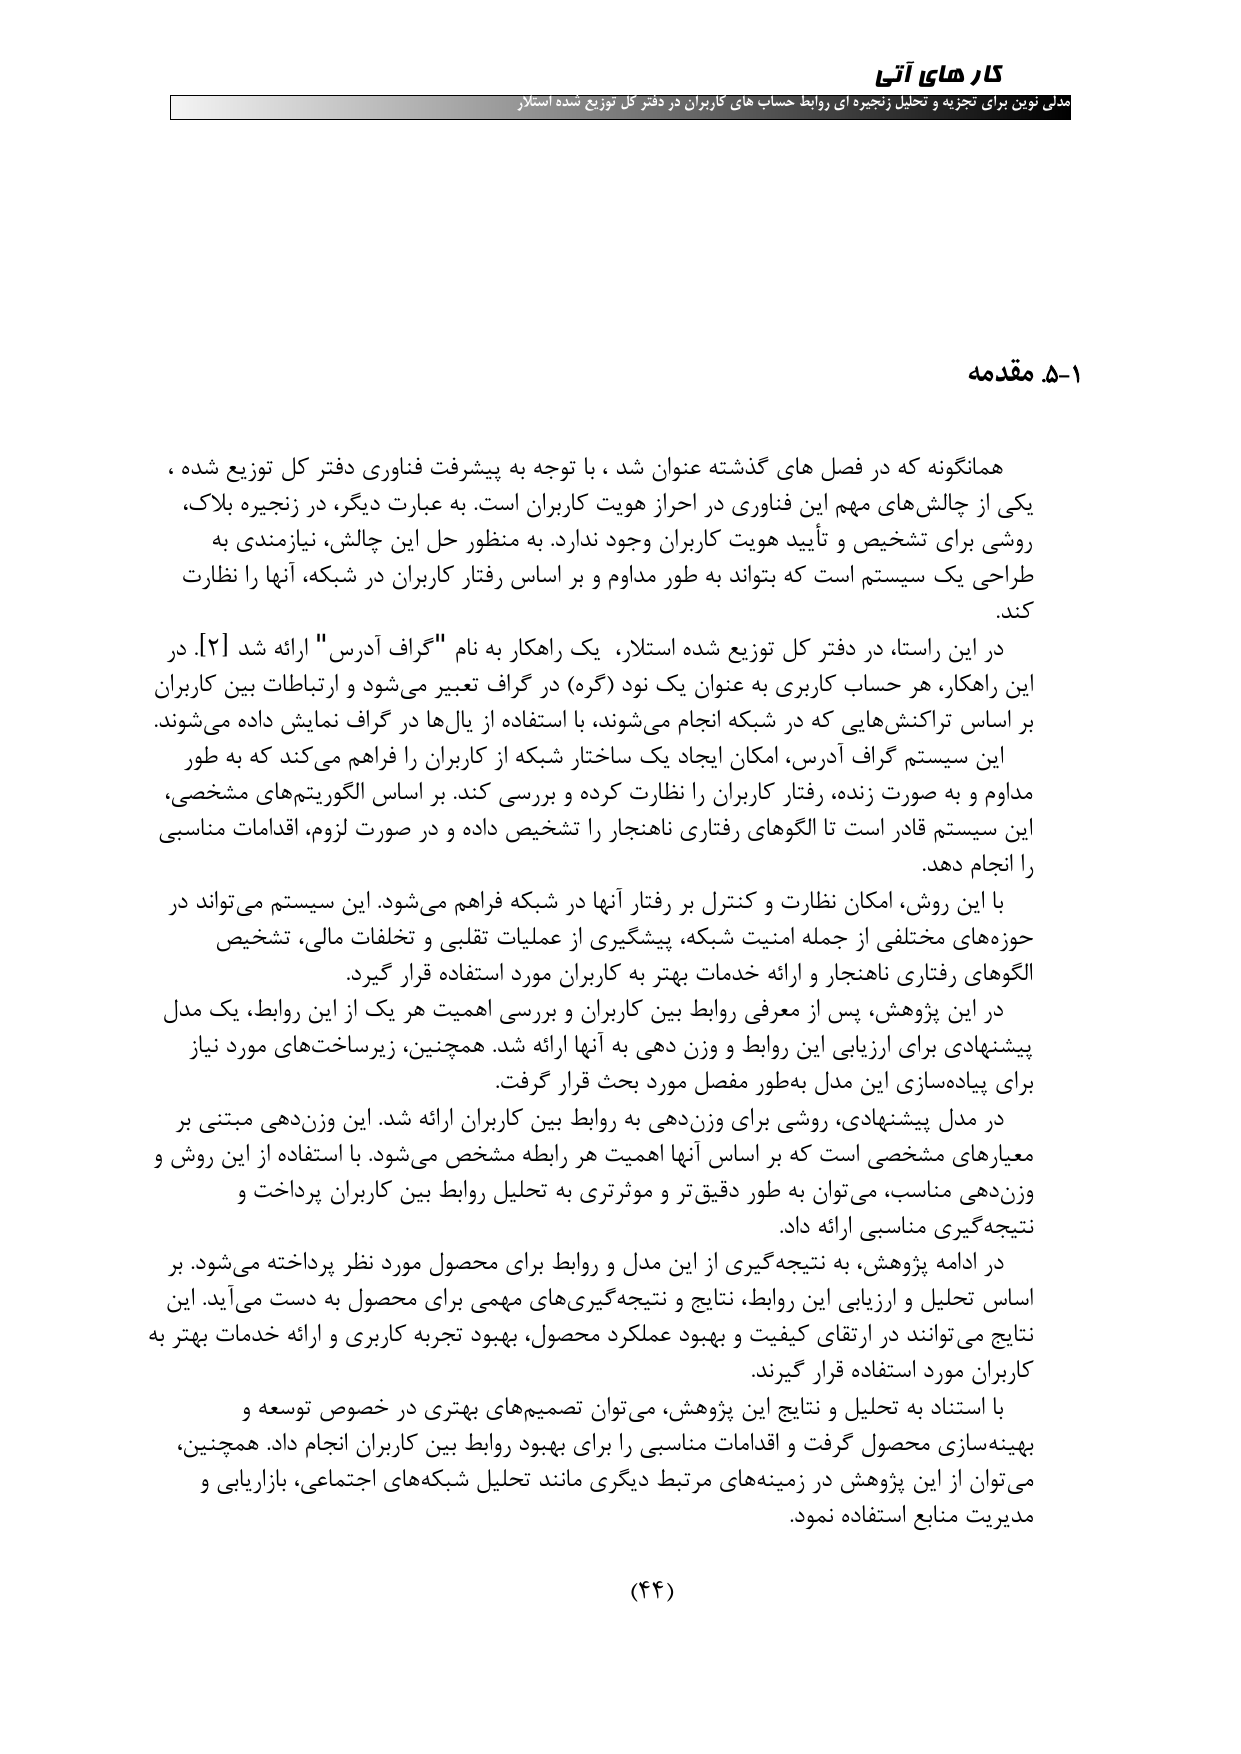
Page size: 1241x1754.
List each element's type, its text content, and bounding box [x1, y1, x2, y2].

text با استناد به تحلیل و نتایج این پژوهش، می‌توان تصمیم‌های بهتری در خصوص توسعه و بهینه‌سازی محصول گرفت و اقدامات مناسبی را برای بهبود روابط بین کاربران انجام داد. همچنین، می‌توان از این پژوهش در زمینه‌های مرتبط دیگری مانند تحلیل شبکه‌های اجتماعی، بازاریابی و مدیریت منابع استفاده نمود. [147, 1395, 1033, 1532]
text این سیستم گراف آدرس، امکان ایجاد یک ساختار شبکه از کاربران را فراهم می‌کند که به طور مداوم و به صورت زنده، رفتار کاربران را نظارت کرده و بررسی کند. بر اساس الگوریتم‌های مشخصی، این سیستم قادر است تا الگوهای رفتاری ناهنجار را تشخیص داده و در صورت لزوم، اقدامات مناسبی را انجام دهد. [147, 744, 1033, 882]
text همانگونه که در فصل های گذشته عنوان شد ، با توجه به پیشرفت فناوری دفتر کل توزیع شده ، یکی از چالش‌های مهم این فناوری در احراز هویت کاربران است. به عبارت دیگر، در زنجیره بلاک، روشی برای تشخیص و تأیید هویت کاربران وجود ندارد. به منظور حل این چالش، نیازمندی به طراحی یک سیستم است که بتواند به طور مداوم و بر اساس رفتار کاربران در شبکه، آنها را نظارت کند. [147, 455, 1033, 629]
text در این پژوهش، پس از معرفی روابط بین کاربران و بررسی اهمیت هر یک از این روابط، یک مدل پیشنهادی برای ارزیابی این روابط و وزن دهی به آنها ارائه شد. همچنین، زیرساخت‌های مورد نیاز برای پیاده‌سازی این مدل به‌طور مفصل مورد بحث قرار گرفت. [147, 997, 1033, 1099]
text در این راستا، در دفتر کل توزیع شده استلار، یک راهکار به نام "گراف آدرس" ارائه شد [2]. در این راهکار، هر حساب کاربری به عنوان یک نود (گره) در گراف تعبیر می‌شود و ارتباطات بین کاربران بر اساس تراکنش‌هایی که در شبکه انجام می‌شوند، با استفاده از یال‌ها در گراف نمایش داده می‌شوند. [147, 636, 1033, 737]
text مقدمه [147, 359, 1033, 393]
text در ادامه پژوهش، به نتیجه‌گیری از این مدل و روابط برای محصول مورد نظر پرداخته می‌شود. بر اساس تحلیل و ارزیابی این روابط، نتایج و نتیجه‌گیری‌های مهمی برای محصول به دست می‌آید. این نتایج می‌توانند در ارتقای کیفیت و بهبود عملکرد محصول، بهبود تجربه کاربری و ارائه خدمات بهتر به کاربران مورد استفاده قرار گیرند. [147, 1250, 1033, 1388]
text در مدل پیشنهادی، روشی برای وزن‌دهی به روابط بین کاربران ارائه شد. این وزن‌دهی مبتنی بر معیارهای مشخصی است که بر اساس آنها اهمیت هر رابطه مشخص می‌شود. با استفاده از این روش و وزن‌دهی مناسب، می‌توان به طور دقیق‌تر و موثرتری به تحلیل روابط بین کاربران پرداخت و نتیجه‌گیری مناسبی ارائه داد. [147, 1106, 1033, 1243]
text با این روش، امکان نظارت و کنترل بر رفتار آنها در شبکه فراهم می‌شود. این سیستم می‌تواند در حوزه‌های مختلفی از جمله امنیت شبکه، پیشگیری از عملیات تقلبی و تخلفات مالی، تشخیص الگوهای رفتاری ناهنجار و ارائه خدمات بهتر به کاربران مورد استفاده قرار گیرد. [147, 889, 1033, 990]
